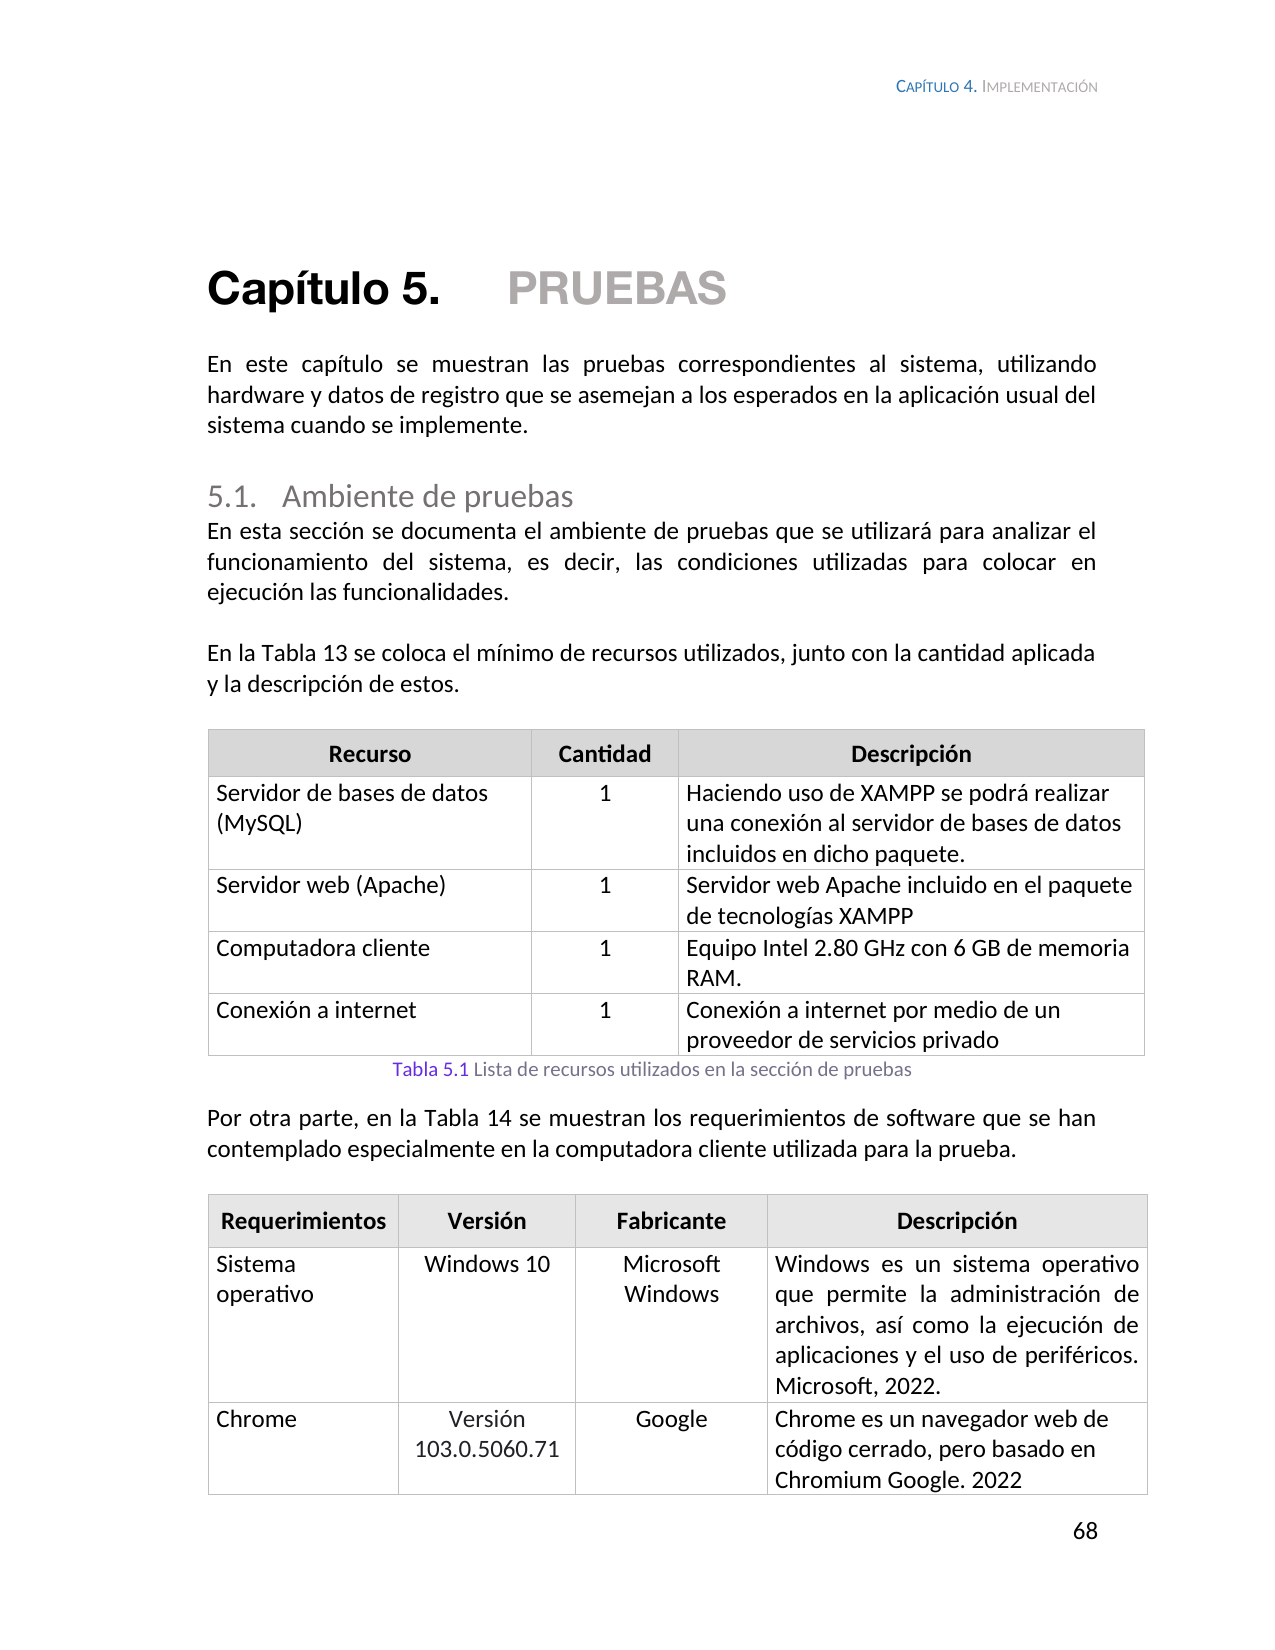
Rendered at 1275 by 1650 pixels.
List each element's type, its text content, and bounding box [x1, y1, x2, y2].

subtitle Ambiente de pruebas [207, 475, 1098, 516]
table_header Descripción [768, 1195, 1147, 1247]
table_cell Servidor de bases de datos (MySQL) [209, 777, 531, 869]
table_cell Microsoft Windows [576, 1248, 767, 1402]
table_cell Versión 103.0.5060.71 [399, 1403, 575, 1494]
text En esta sección se documenta el ambiente de pruebas que se utilizará para analizar el funcionamiento del sistema, es decir, las condiciones utilizadas para colocar en ejecución las funcionalidades. [207, 516, 1098, 607]
table_cell Windows es un sistema operativo que permite la administración de archivos, así como la ejecución de aplicaciones y el uso de periféricos. Microsoft, 2022. [768, 1248, 1147, 1402]
table_cell Chrome es un navegador web de código cerrado, pero basado en Chromium Google. 2022 [768, 1403, 1147, 1494]
text Por otra parte, en la Tabla 14 se muestran los requerimientos de software que se han contemplado especialmente en la computadora cliente utilizada para la prueba. [207, 1102, 1098, 1163]
table_cell Conexión a internet [209, 994, 531, 1055]
table_cell Windows 10 [399, 1248, 575, 1402]
table_header Requerimientos [209, 1195, 398, 1247]
table_cell 1 [532, 932, 678, 993]
table_header Fabricante [576, 1195, 767, 1247]
table_cell Sistema operativo [209, 1248, 398, 1402]
table_header Cantidad [532, 730, 678, 776]
table_cell Google [576, 1403, 767, 1494]
table_cell Conexión a internet por medio de un proveedor de servicios privado [679, 994, 1144, 1055]
text En la Tabla 13 se coloca el mínimo de recursos utilizados, junto con la cantidad aplicada y la descripción de estos. [207, 638, 1098, 699]
table_header Descripción [679, 730, 1144, 776]
text En este capítulo se muestran las pruebas correspondientes al sistema, utilizando hardware y datos de registro que se asemejan a los esperados en la aplicación usual del sistema cuando se implemente. [207, 348, 1098, 440]
table_cell 1 [532, 994, 678, 1055]
table_cell Equipo Intel 2.80 GHz con 6 GB de memoria RAM. [679, 932, 1144, 993]
table_cell Chrome [209, 1403, 398, 1494]
table_header Recurso [209, 730, 531, 776]
table_cell 1 [532, 777, 678, 869]
table_cell Computadora cliente [209, 932, 531, 993]
table_cell 1 [532, 870, 678, 931]
table_header Versión [399, 1195, 575, 1247]
table_cell Servidor web Apache incluido en el paquete de tecnologías XAMPP [679, 870, 1144, 931]
subtitle PRUEBAS [207, 260, 1098, 318]
text Tabla 5.1 Lista de recursos utilizados en la sección de pruebas [207, 1056, 1098, 1081]
table_cell Haciendo uso de XAMPP se podrá realizar una conexión al servidor de bases de datos incluidos en dicho paquete. [679, 777, 1144, 869]
table_cell Servidor web (Apache) [209, 870, 531, 931]
